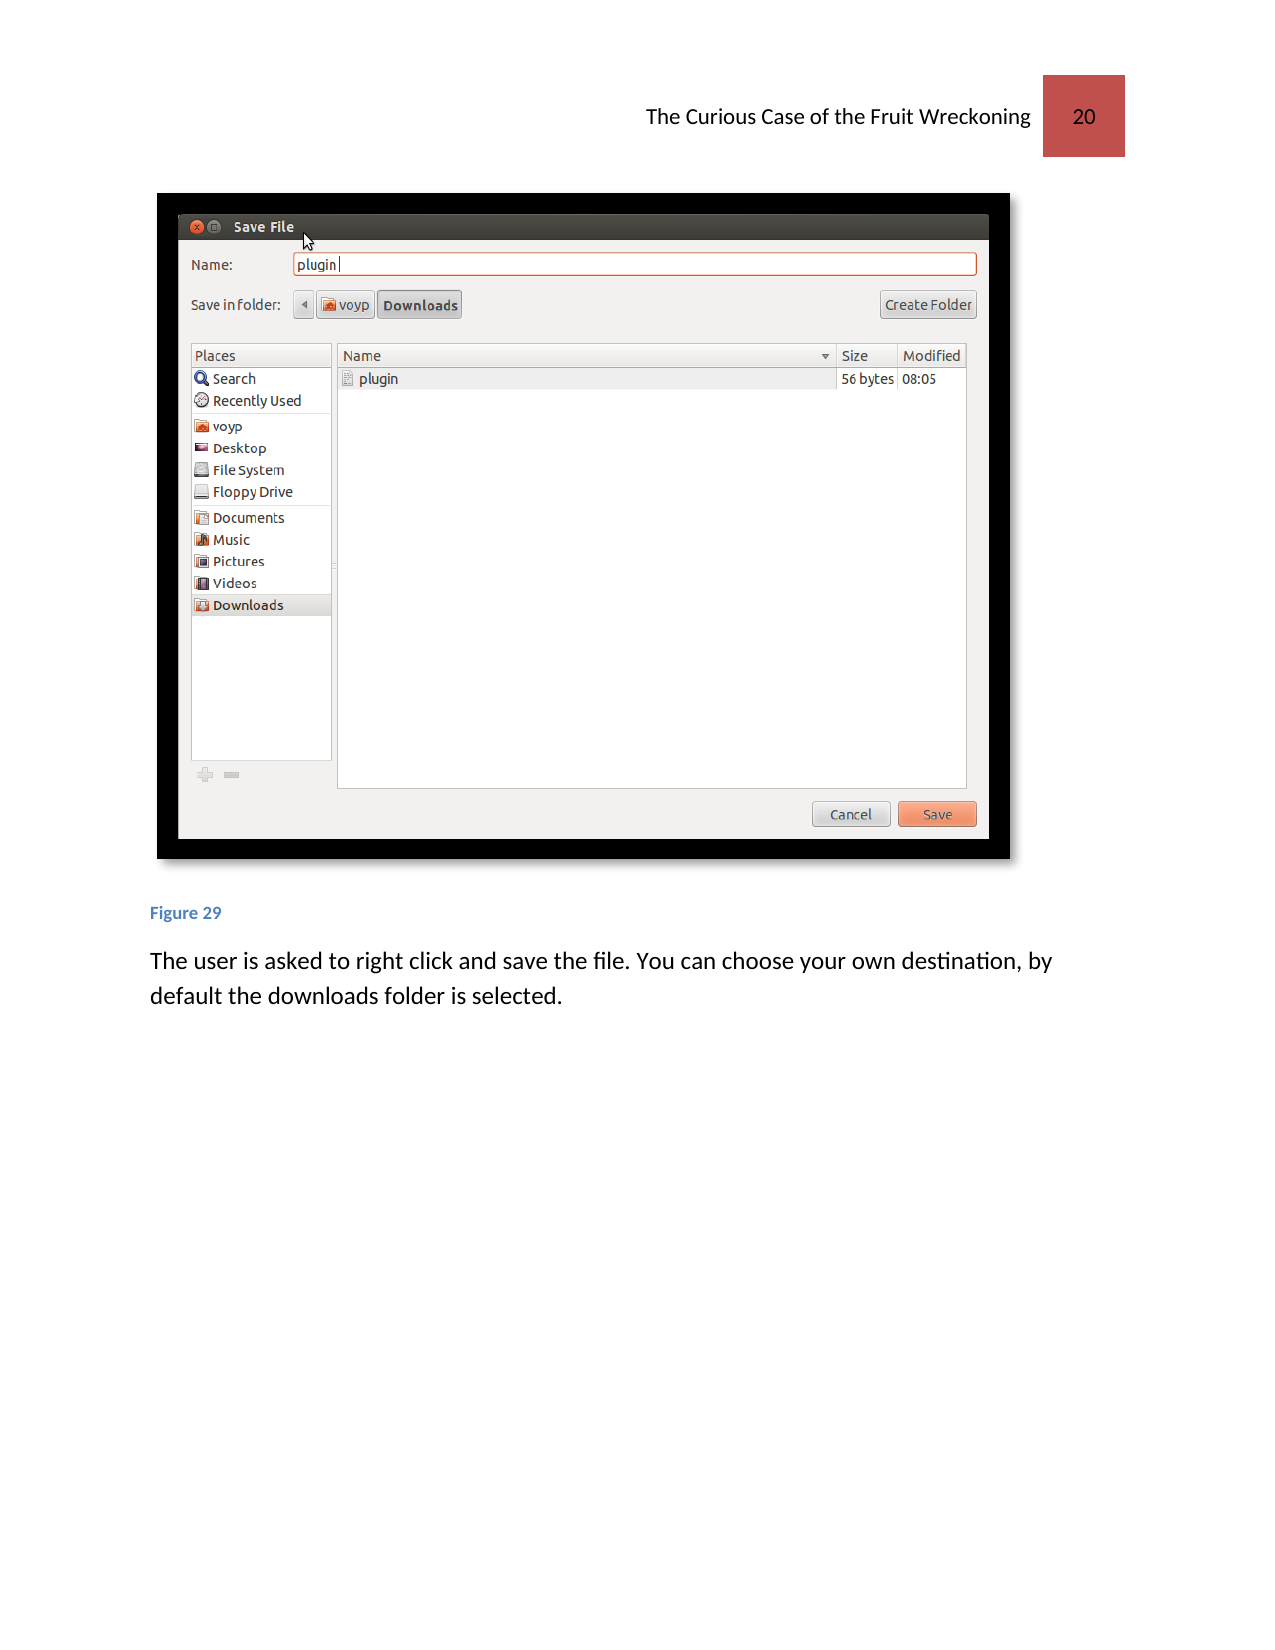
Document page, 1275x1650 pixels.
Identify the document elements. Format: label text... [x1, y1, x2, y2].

text The user is asked to right click and save the file. You can choose your own destination, by default the downloads folder is selected. [150, 945, 1125, 1011]
text Figure 29 [150, 901, 1125, 924]
picture [178, 214, 989, 839]
